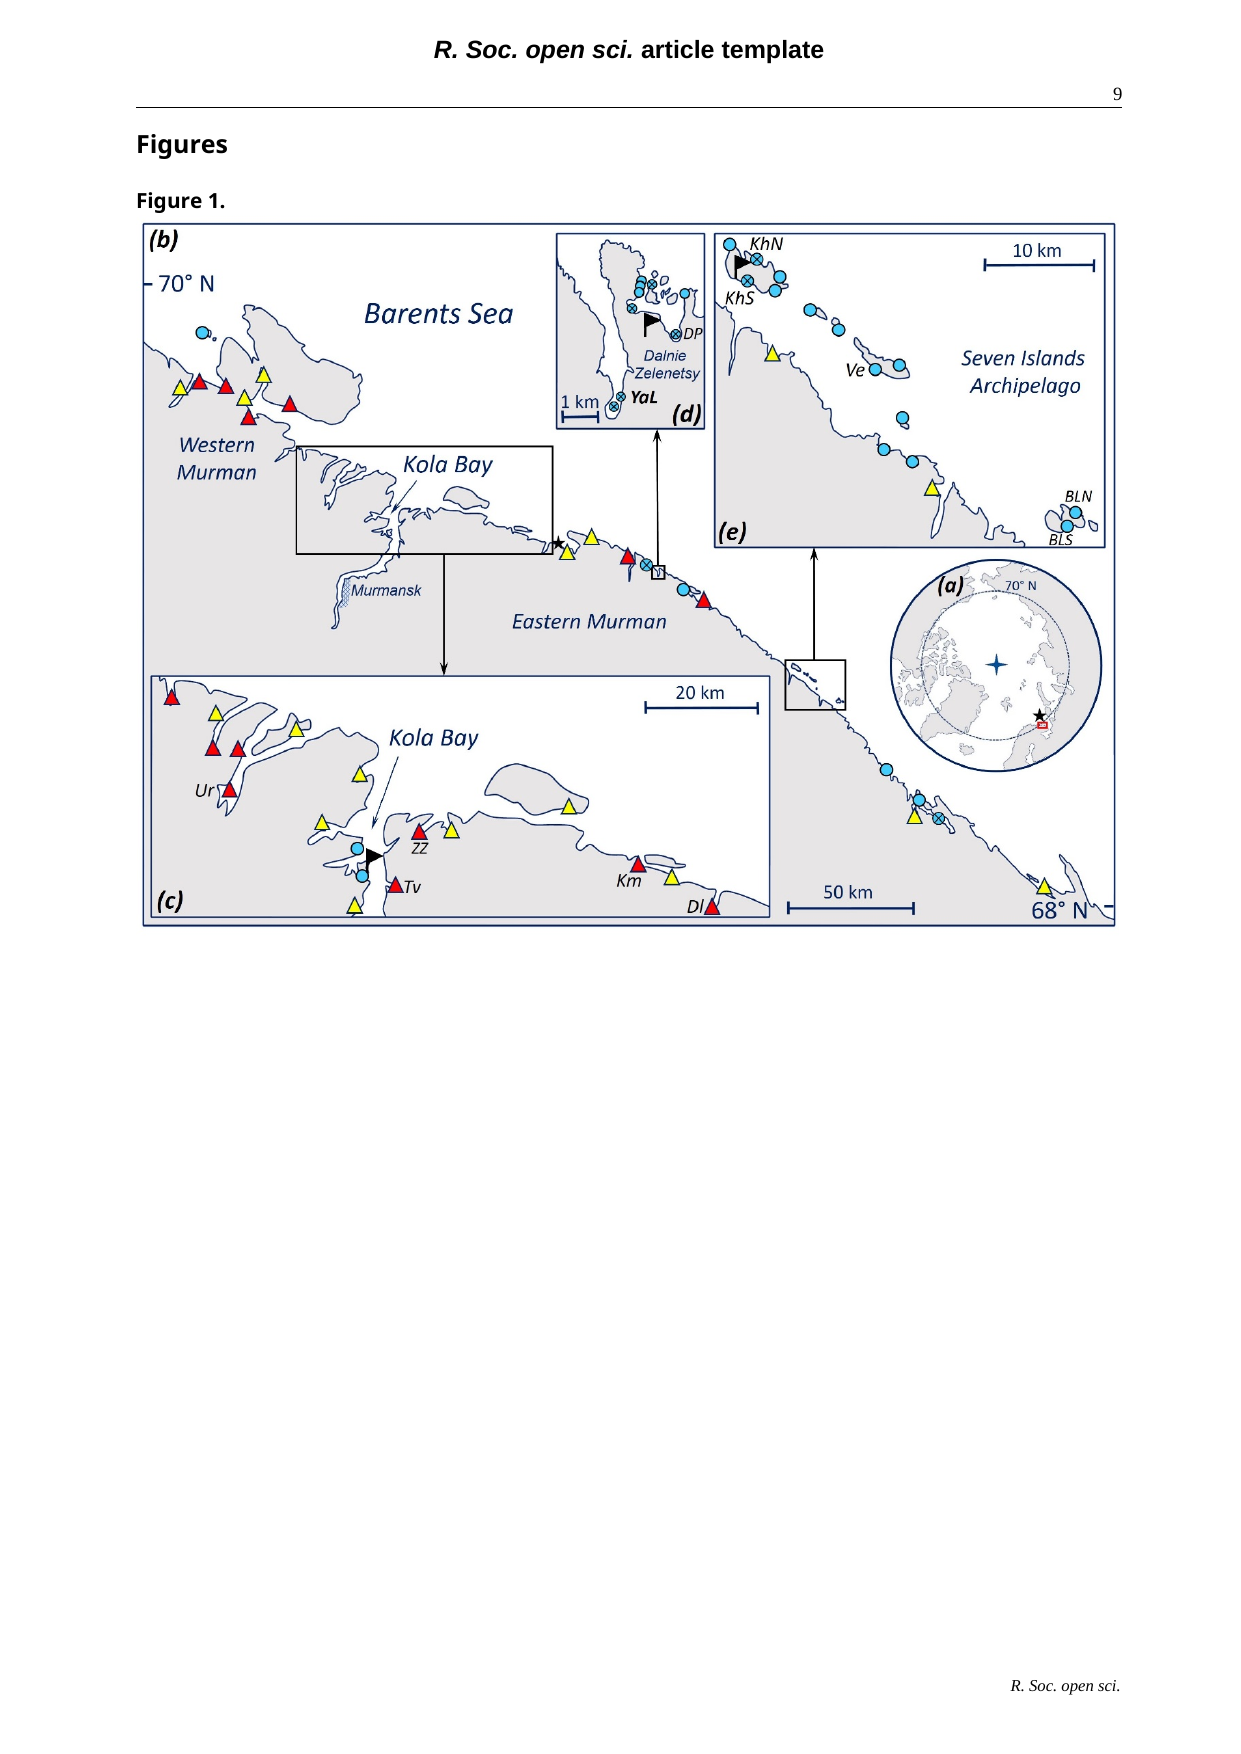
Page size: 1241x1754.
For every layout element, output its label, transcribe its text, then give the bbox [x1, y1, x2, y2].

text Figures [136, 127, 1122, 161]
picture [135, 215, 1123, 940]
text Figure 1. [136, 186, 1122, 215]
